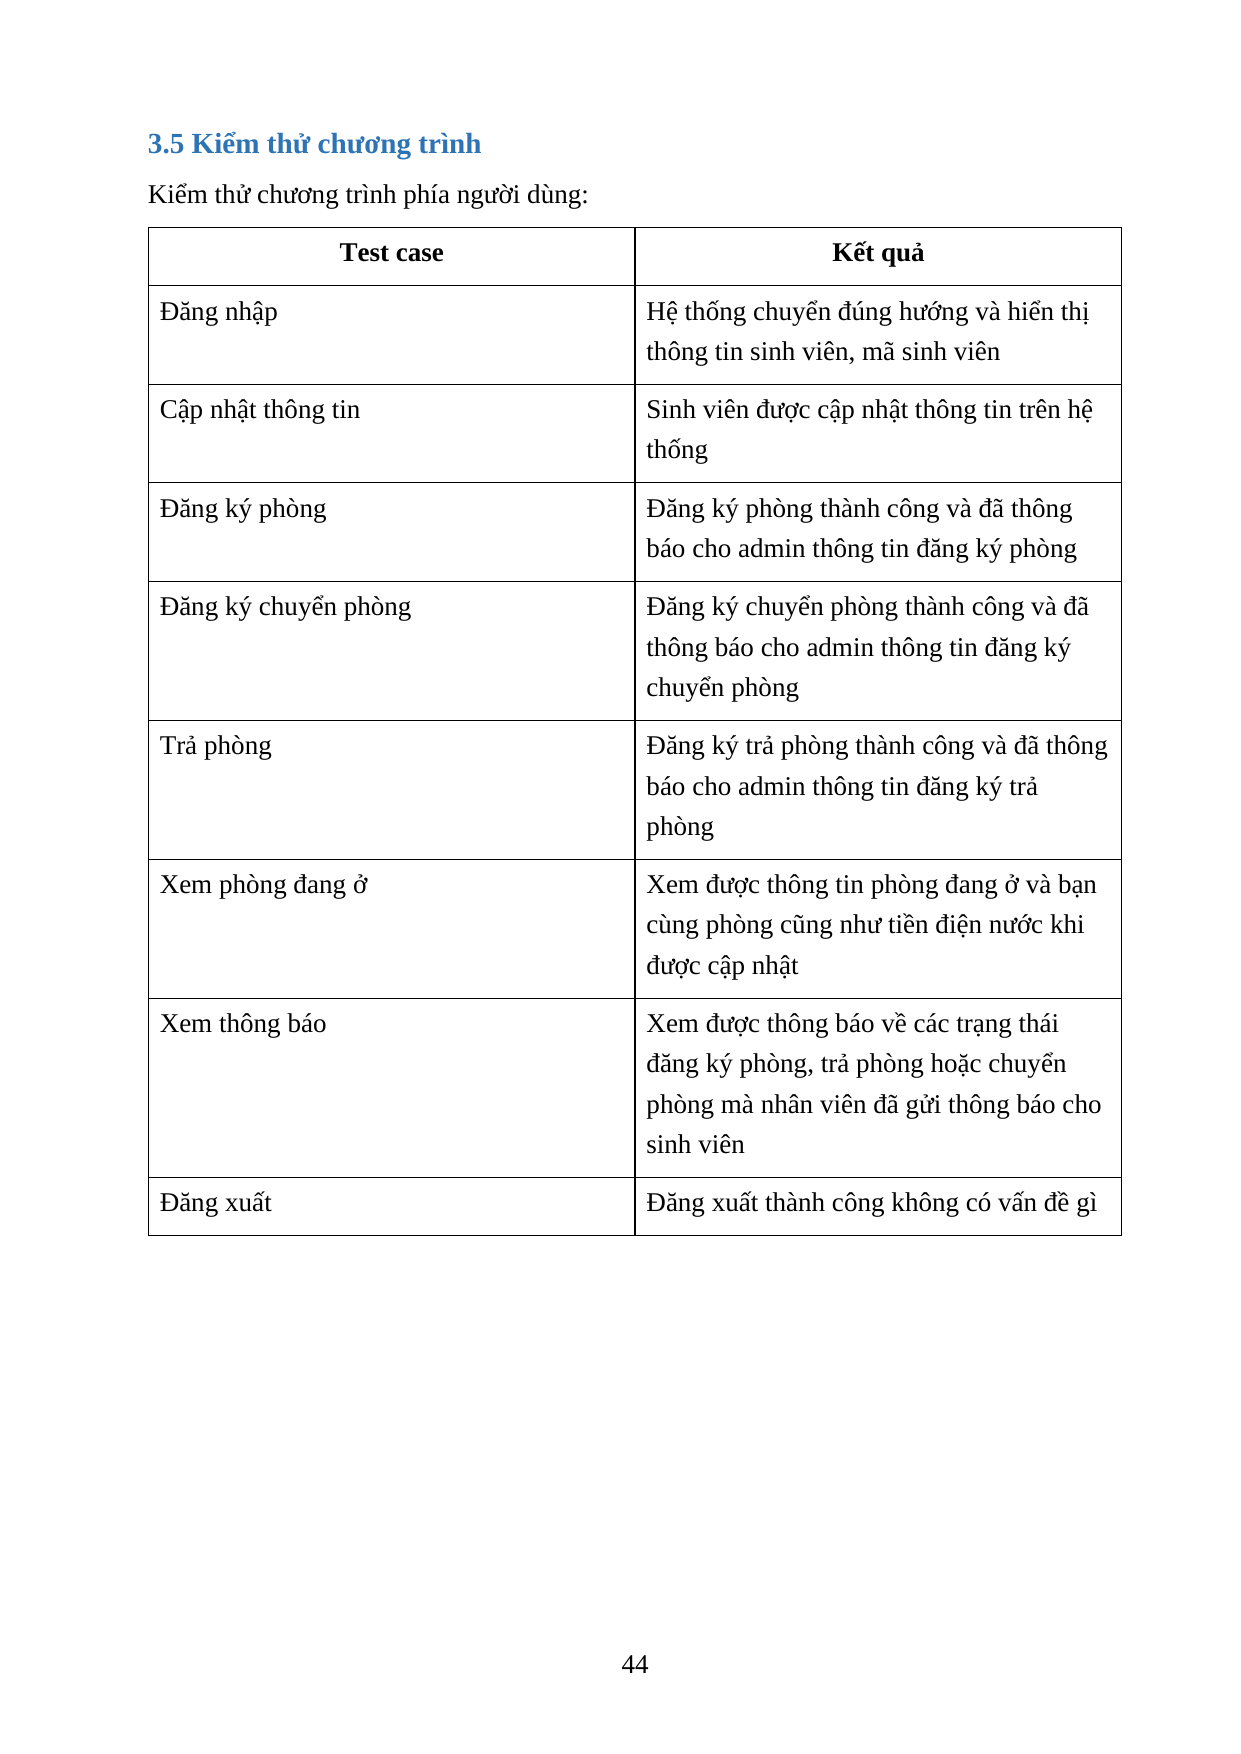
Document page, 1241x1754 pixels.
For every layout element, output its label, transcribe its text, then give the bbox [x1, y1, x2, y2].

table_cell Cập nhật thông tin [149, 385, 634, 482]
table_cell Xem phòng đang ở [149, 860, 634, 998]
table_cell Trả phòng [149, 721, 634, 859]
table_cell Đăng ký phòng [149, 483, 634, 581]
table_header Kết quả [636, 228, 1121, 285]
table_cell Đăng nhập [149, 286, 634, 384]
table_cell Đăng ký phòng thành công và đã thông báo cho admin thông tin đăng ký phòng [636, 483, 1121, 581]
table_header Test case [149, 228, 634, 285]
table_cell Đăng xuất thành công không có vấn đề gì [636, 1178, 1121, 1235]
table_cell Hệ thống chuyển đúng hướng và hiển thị thông tin sinh viên, mã sinh viên [636, 286, 1121, 384]
table_cell Xem thông báo [149, 999, 634, 1177]
table_cell Đăng xuất [149, 1178, 634, 1235]
table_cell Xem được thông báo về các trạng thái đăng ký phòng, trả phòng hoặc chuyển phòng mà nhân viên đã gửi thông báo cho sinh viên [636, 999, 1121, 1177]
table_cell Xem được thông tin phòng đang ở và bạn cùng phòng cũng như tiền điện nước khi được cập nhật [636, 860, 1121, 998]
table_cell Đăng ký chuyển phòng [149, 582, 634, 720]
text Kiểm thử chương trình phía người dùng: [148, 178, 1122, 209]
subtitle 3.5 Kiểm thử chương trình [148, 126, 1122, 160]
table_cell Đăng ký trả phòng thành công và đã thông báo cho admin thông tin đăng ký trả phòng [636, 721, 1121, 859]
table_cell Đăng ký chuyển phòng thành công và đã thông báo cho admin thông tin đăng ký chuyển phòng [636, 582, 1121, 720]
table_cell Sinh viên được cập nhật thông tin trên hệ thống [636, 385, 1121, 482]
